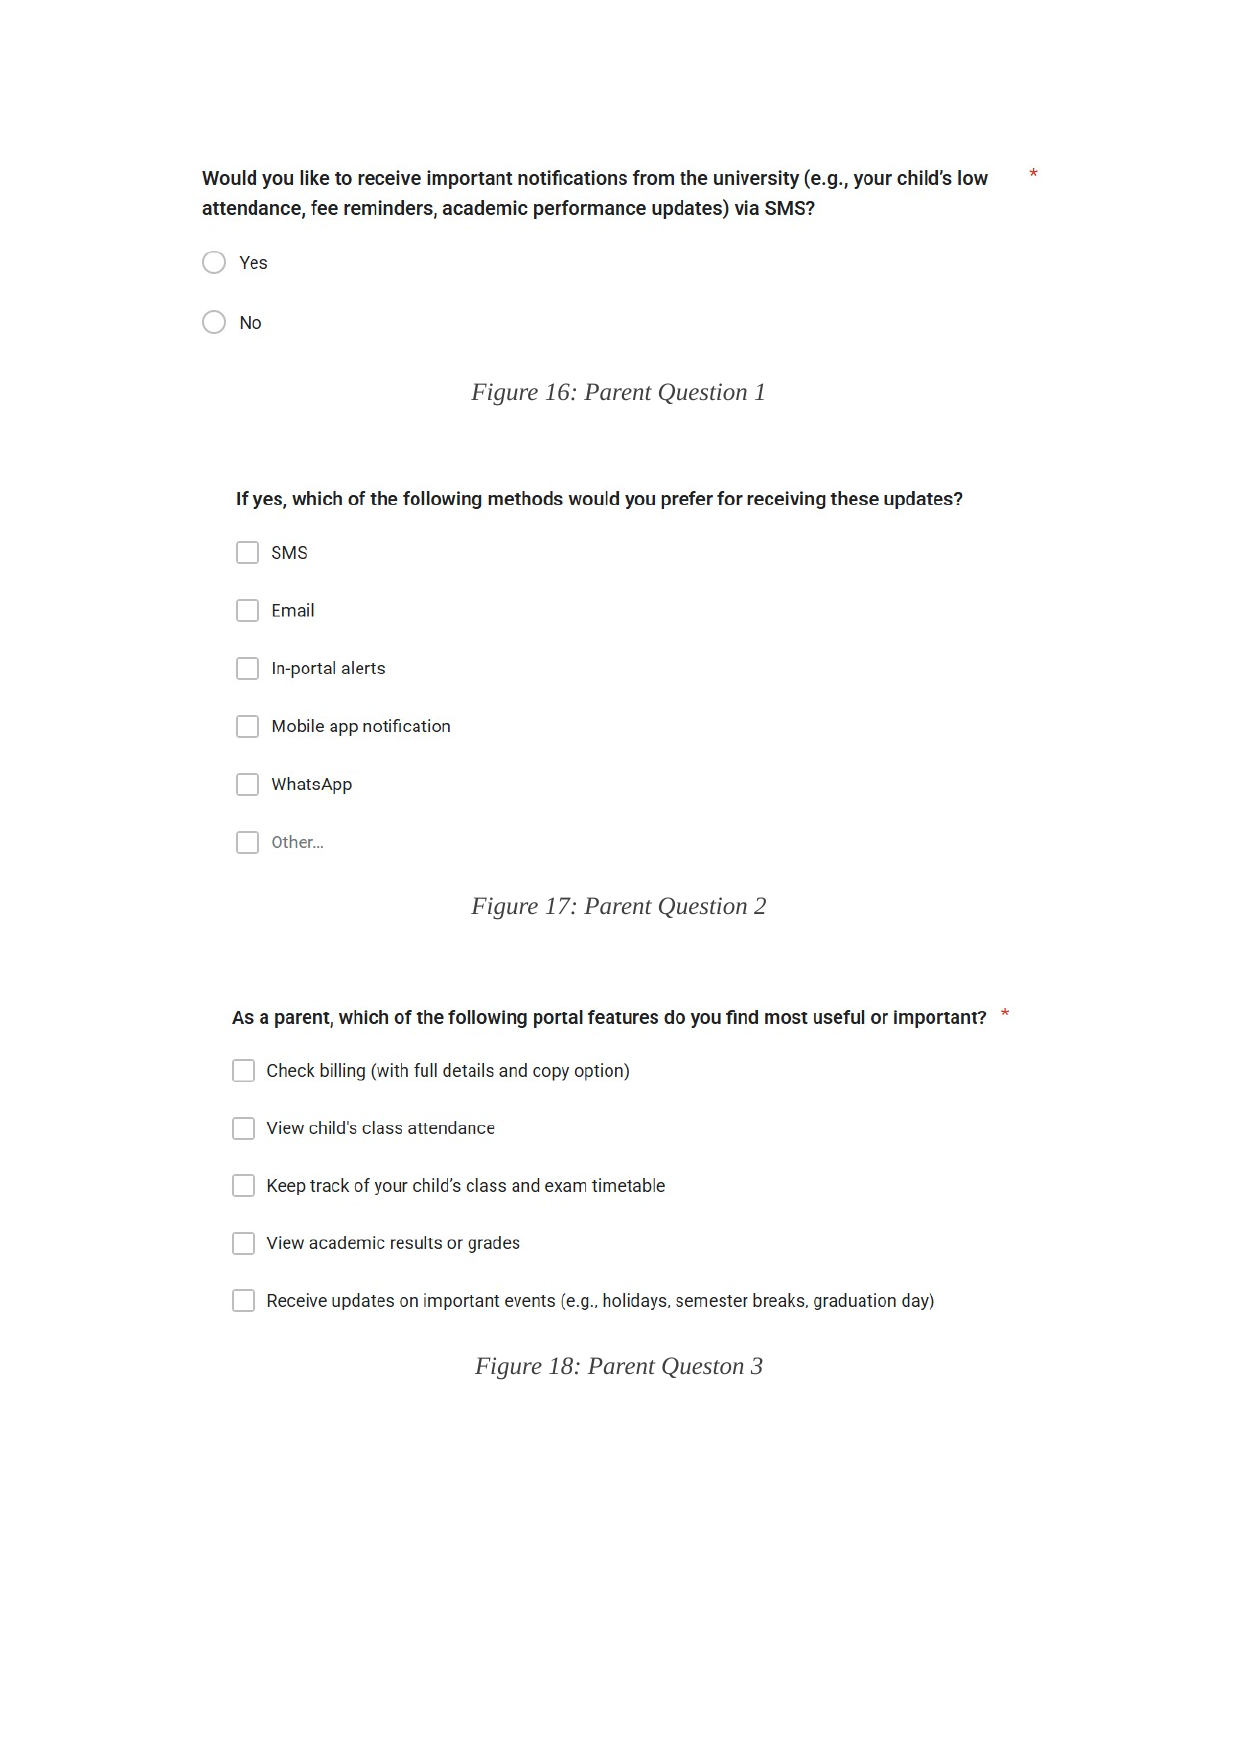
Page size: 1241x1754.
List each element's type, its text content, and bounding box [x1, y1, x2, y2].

text Figure 17: Parent Question 2 [150, 891, 1090, 919]
text Figure 18: Parent Queston 3 [150, 1351, 1090, 1379]
text Figure 16: Parent Question 1 [150, 377, 1090, 406]
picture [191, 150, 1049, 357]
picture [218, 990, 1022, 1330]
picture [224, 476, 1017, 870]
